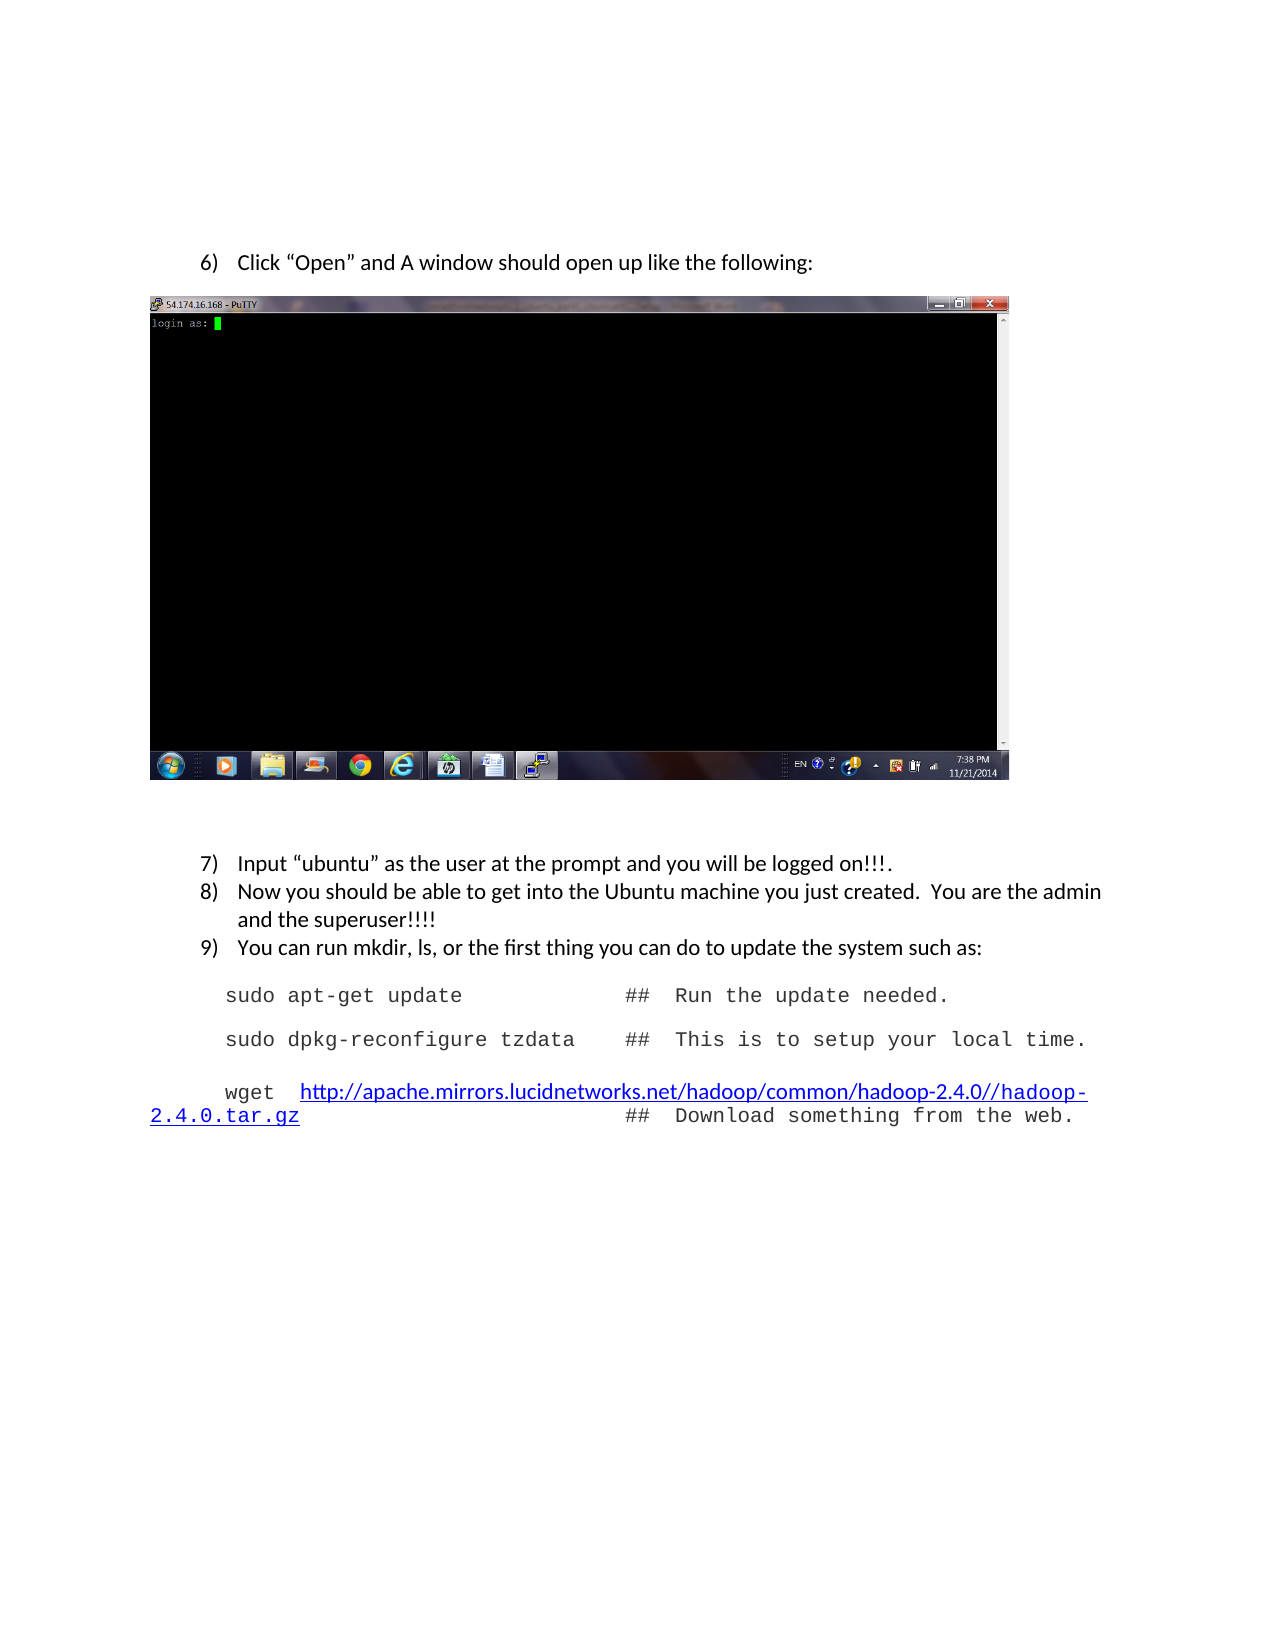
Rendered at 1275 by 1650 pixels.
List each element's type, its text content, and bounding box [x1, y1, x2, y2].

list Click “Open” and A window should open up like the following: [200, 248, 1125, 276]
text sudo dpkg-reconfigure tzdata ## This is to setup your local time. [150, 1029, 1125, 1053]
list sudo apt-get update ## Run the update needed. [200, 985, 1125, 1009]
list Now you should be able to get into the Ubuntu machine you just created. You are the admin and the superuser!!!! [200, 877, 1125, 933]
picture [150, 296, 1010, 780]
list You can run mkdir, ls, or the first thing you can do to update the system such as: [200, 933, 1125, 961]
text wget http://apache.mirrors.lucidnetworks.net/hadoop/common/hadoop-2.4.0//hadoop-2.4.0.tar.gz ## Download something from the web. [150, 1077, 1125, 1129]
list Input “ubuntu” as the user at the prompt and you will be logged on!!!. [200, 849, 1125, 877]
